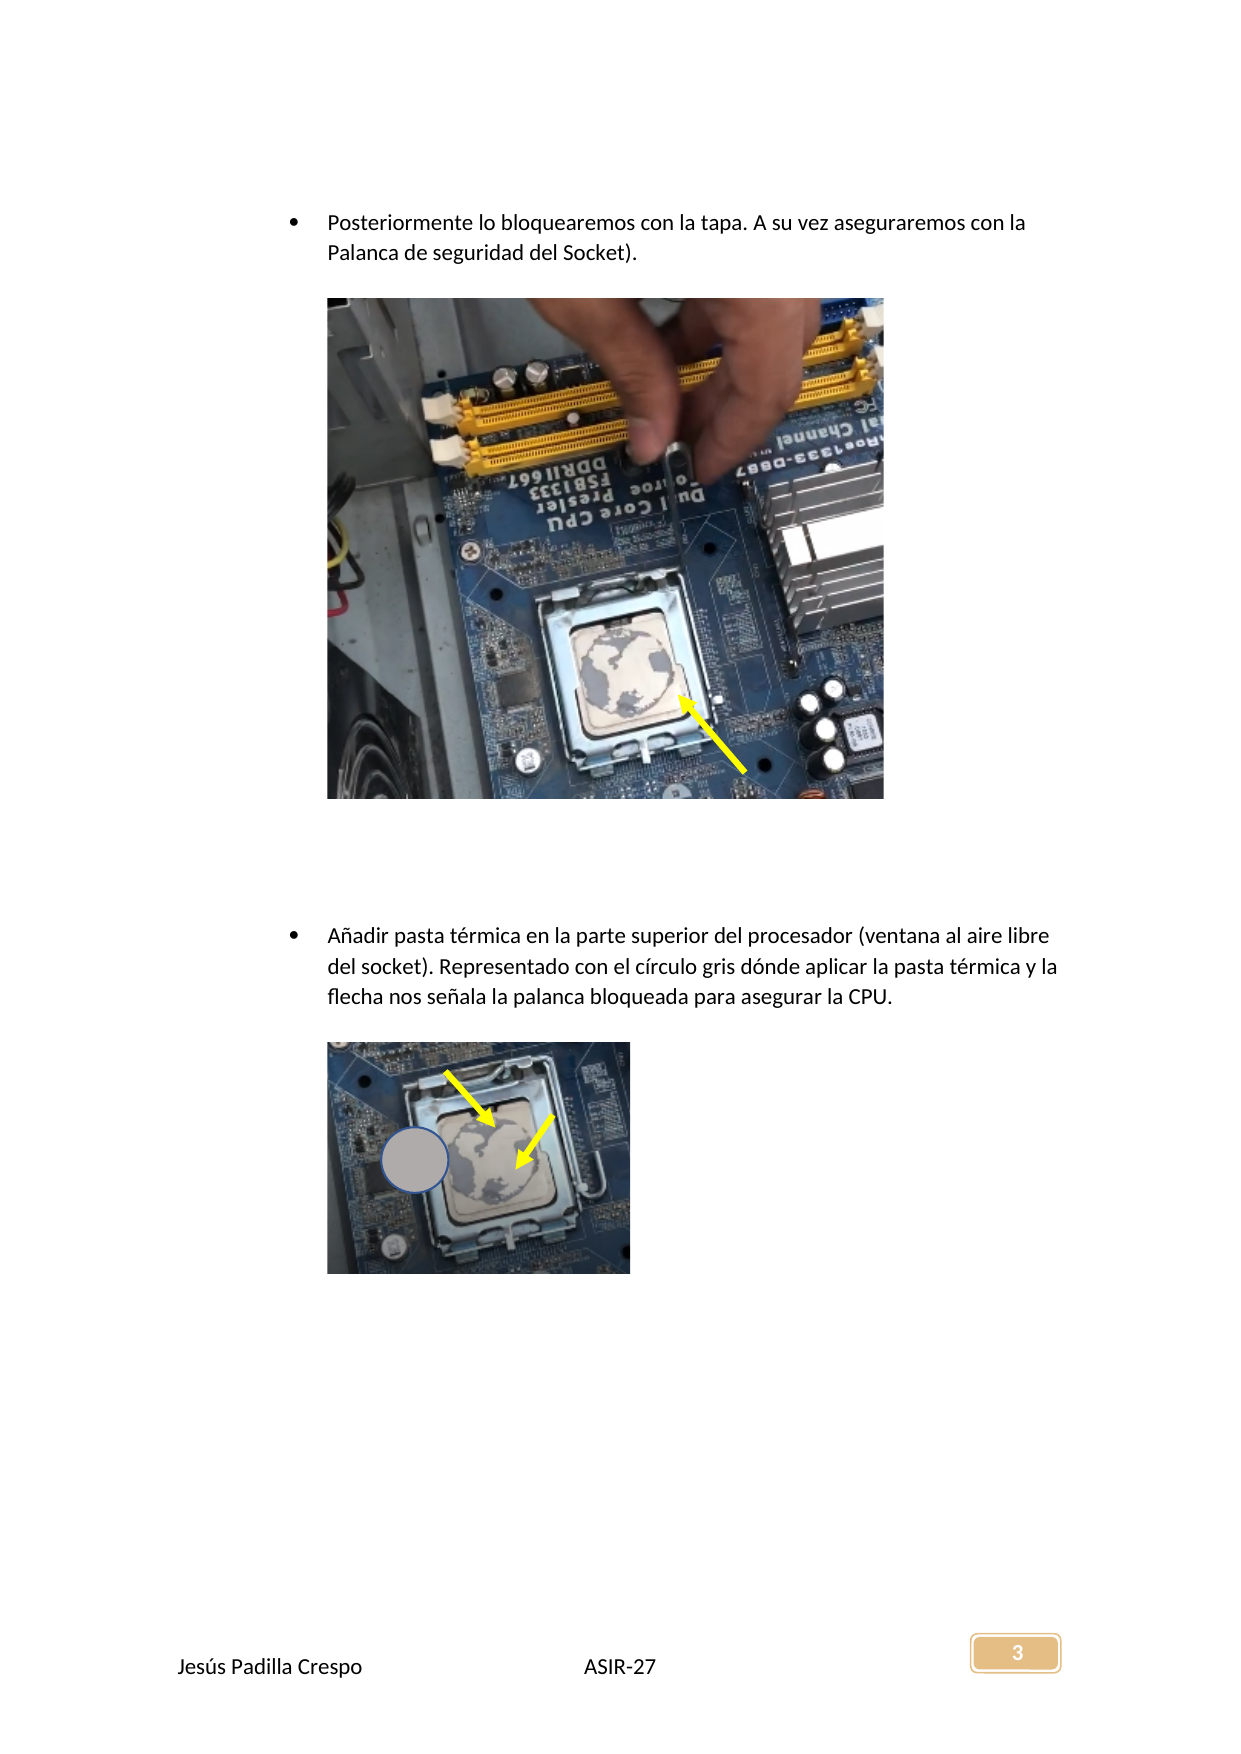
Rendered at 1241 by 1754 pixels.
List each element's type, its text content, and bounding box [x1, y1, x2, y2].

picture [327, 298, 884, 799]
picture [327, 1042, 631, 1274]
list Posteriormente lo bloquearemos con la tapa. A su vez aseguraremos con la Palanca de seguridad del Socket). [290, 208, 1063, 266]
list Añadir pasta térmica en la parte superior del procesador (ventana al aire libre del socket). Representado con el círculo gris dónde aplicar la pasta térmica y la flecha nos señala la palanca bloqueada para asegurar la CPU. [290, 922, 1063, 1010]
